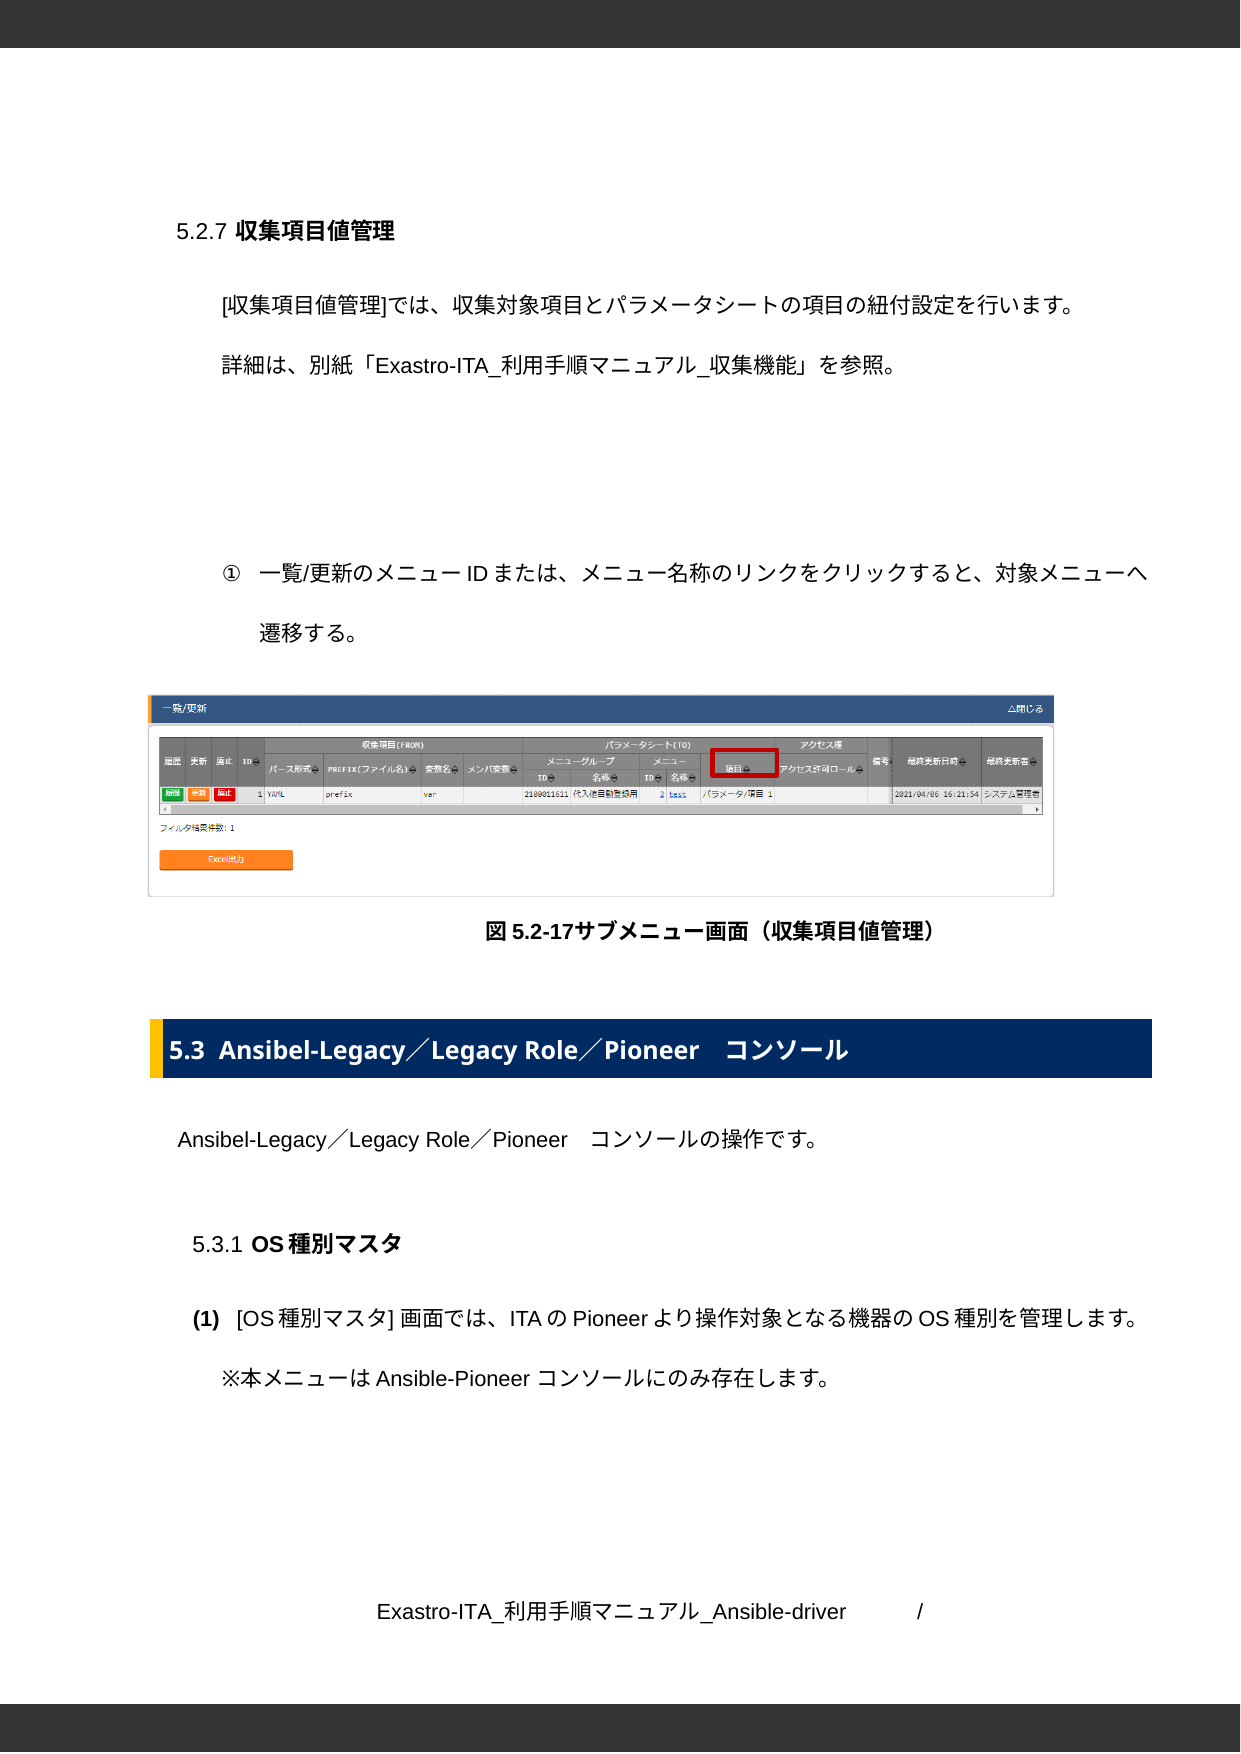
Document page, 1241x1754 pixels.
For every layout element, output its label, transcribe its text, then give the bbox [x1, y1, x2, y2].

text 図 5.2-11サブメニュー画面（収集項目値管理） [148, 900, 1152, 959]
picture [147, 694, 1055, 897]
list [OS種別マスタ] 画面では、ITAのPioneerより操作対象となる機器のOS種別を管理します。 [193, 1287, 1152, 1347]
list ※本メニューはAnsible-Pioneer コンソールにのみ存在します。 [222, 1347, 1152, 1406]
picture [0, 0, 1241, 48]
subtitle OS種別マスタ [192, 1213, 1152, 1272]
picture [0, 1704, 1241, 1752]
list [収集項目値管理]では、収集対象項目とパラメータシートの項目の紐付設定を行います。 [222, 274, 1152, 334]
list 詳細は、別紙「Exastro-ITA_利用手順マニュアル_収集機能」を参照。 [222, 334, 1152, 393]
text Ansibel-Legacy／Legacy Role／Pioneer コンソールの操作です。 [177, 1108, 1152, 1168]
subtitle Ansibel-Legacy／Legacy Role／Pioneer コンソール [163, 1019, 1152, 1078]
subtitle 収集項目値管理 [176, 200, 1152, 259]
list 一覧/更新のメニューIDまたは、メニュー名称のリンクをクリックすると、対象メニューへ遷移する。 [222, 542, 1152, 661]
